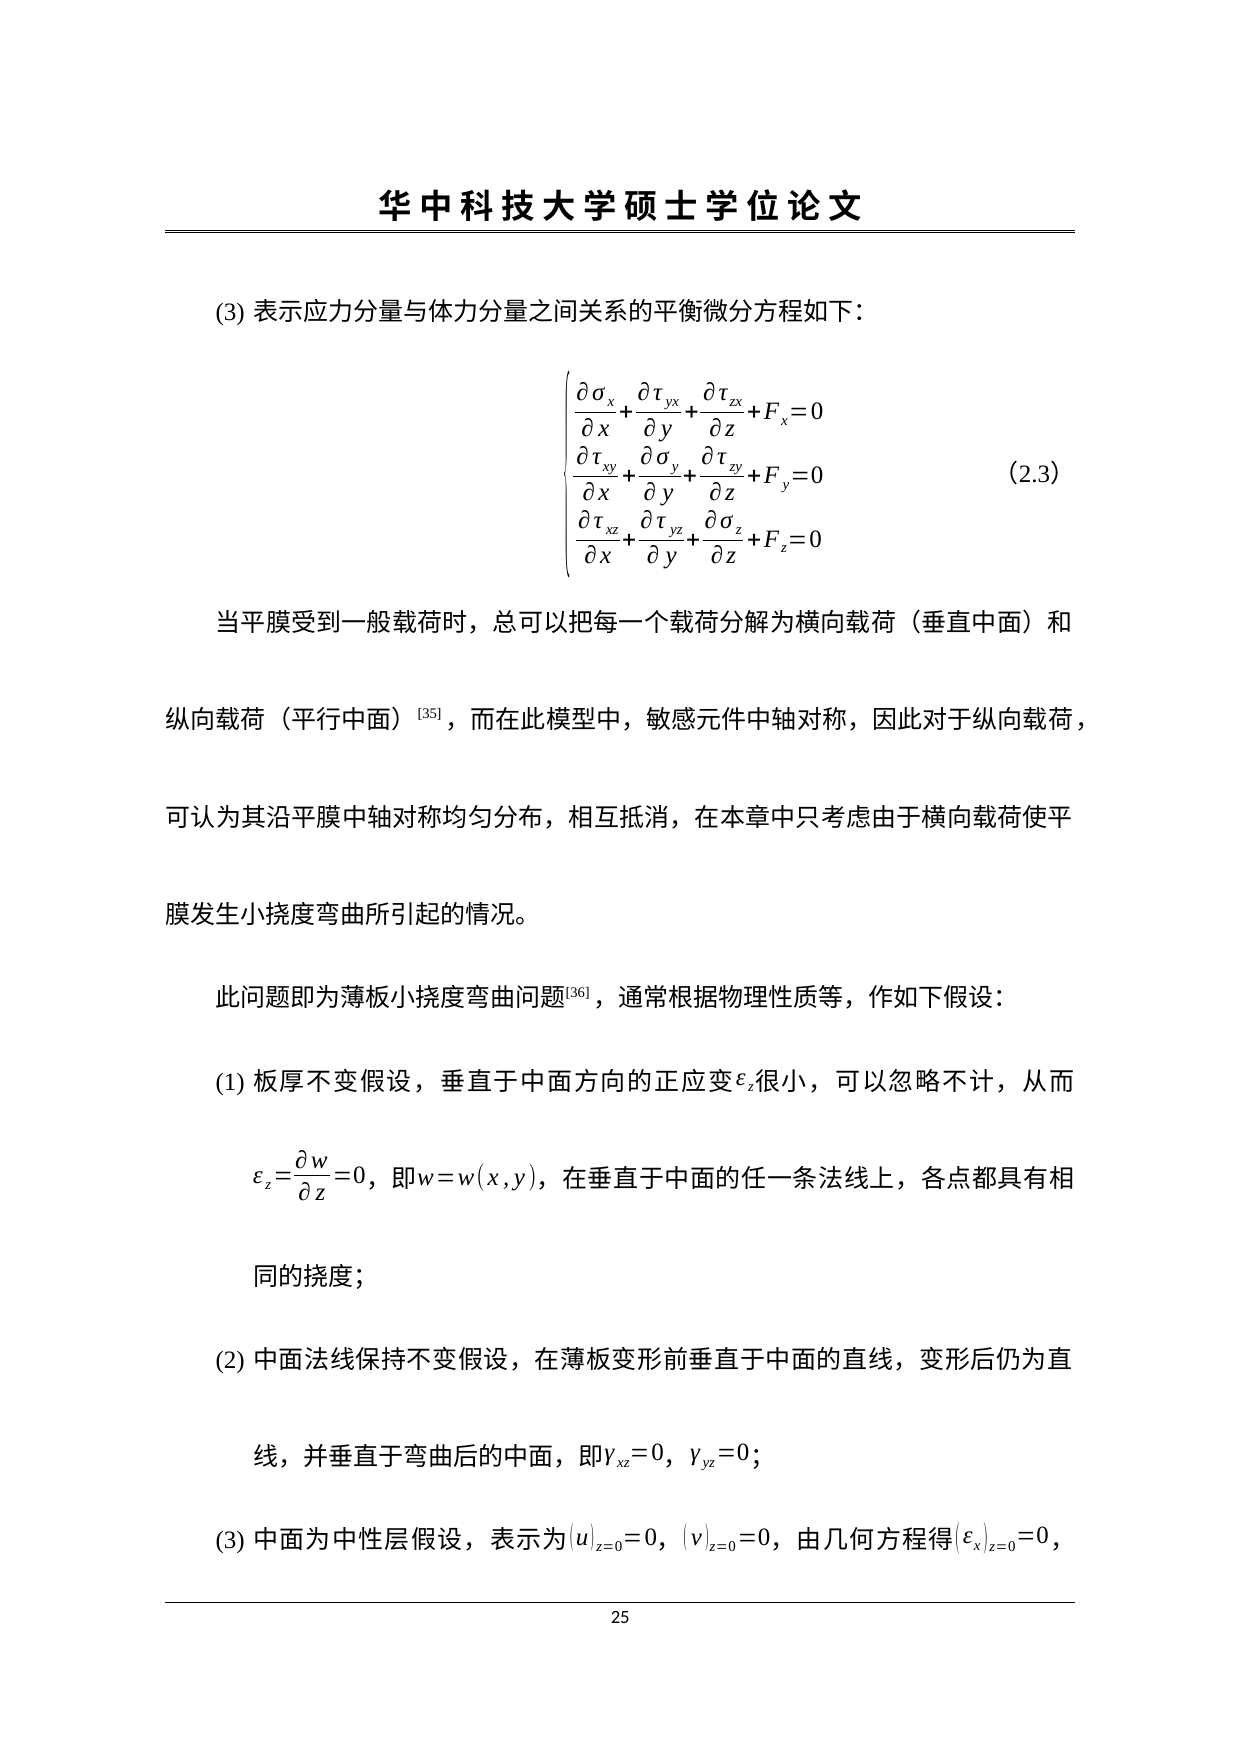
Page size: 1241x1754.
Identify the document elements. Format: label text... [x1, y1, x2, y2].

text 当平膜受到一般载荷时，总可以把每一个载荷分解为横向载荷（垂直中面）和纵向载荷（平行中面）[35] ，而在此模型中，敏感元件中轴对称，因此对于纵向载荷，可认为其沿平膜中轴对称均匀分布，相互抵消，在本章中只考虑由于横向载荷使平膜发生小挠度弯曲所引起的情况。 [165, 588, 1075, 945]
text （2.3） [165, 360, 1075, 588]
list 表示应力分量与体力分量之间关系的平衡微分方程如下： [215, 277, 1075, 342]
list 板厚不变假设，垂直于中面方向的正应变很小，可以忽略不计，从而，即，在垂直于中面的任一条法线上，各点都具有相同的挠度； [215, 1047, 1075, 1307]
text 此问题即为薄板小挠度弯曲问题[36] ，通常根据物理性质等，作如下假设： [165, 963, 1075, 1028]
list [215, 1505, 1075, 1570]
list 中面法线保持不变假设，在薄板变形前垂直于中面的直线，变形后仍为直线，并垂直于弯曲后的中面，即，； [215, 1325, 1075, 1487]
